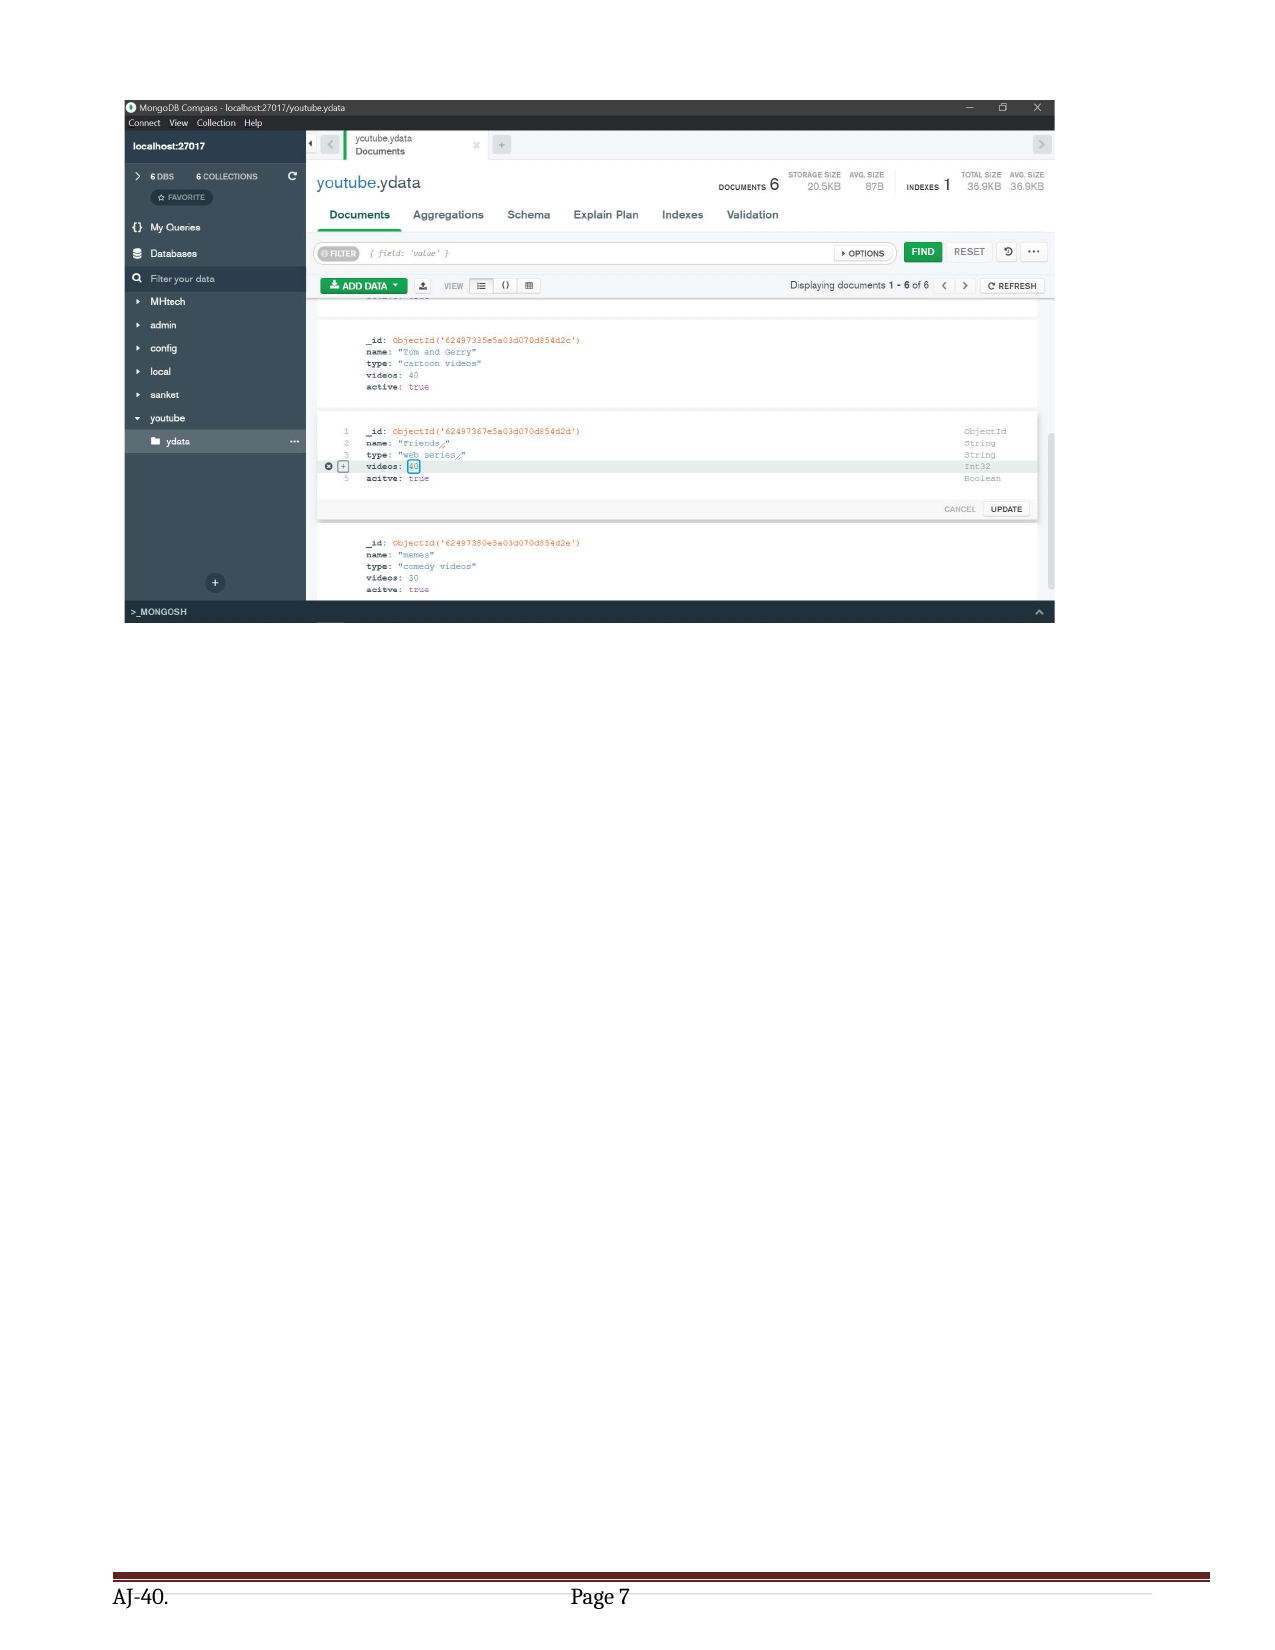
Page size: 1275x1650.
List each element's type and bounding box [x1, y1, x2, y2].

picture [124, 100, 1055, 623]
